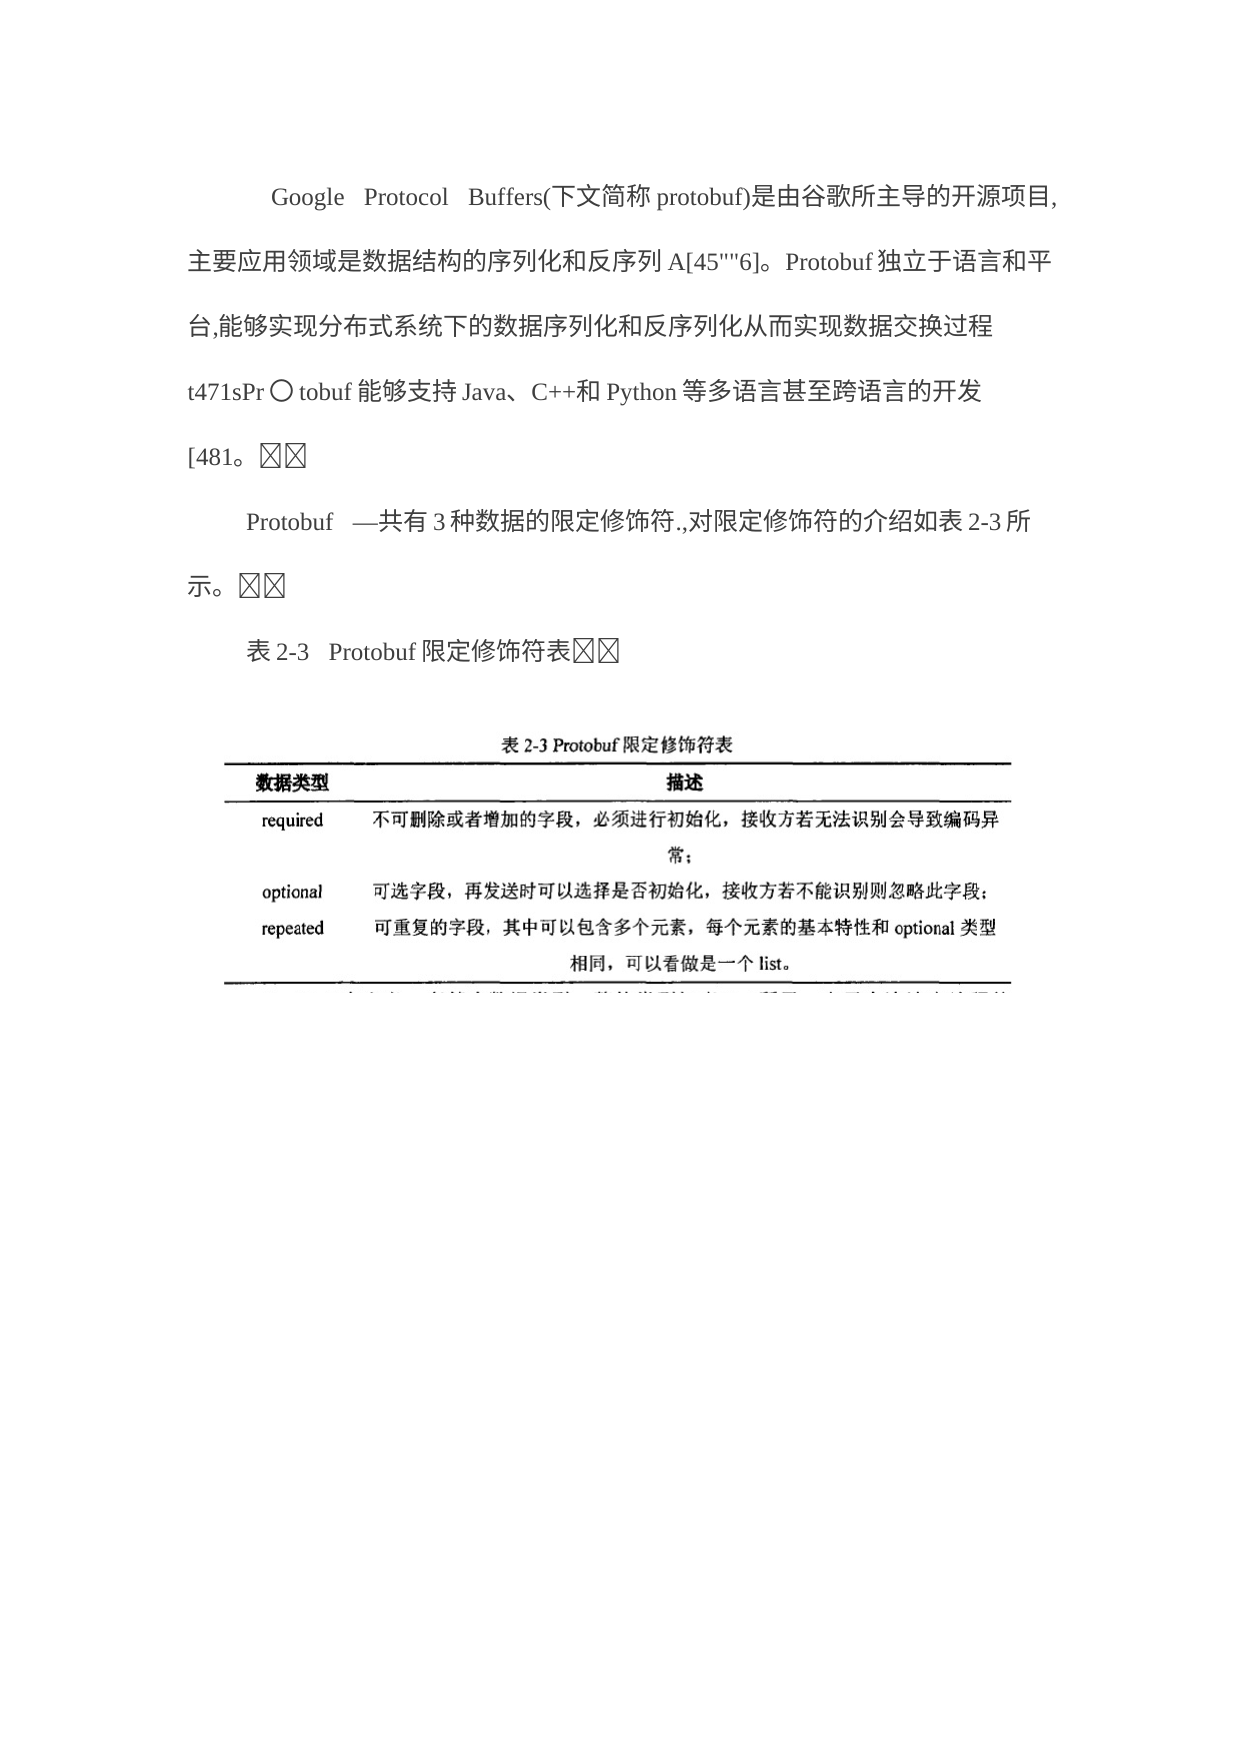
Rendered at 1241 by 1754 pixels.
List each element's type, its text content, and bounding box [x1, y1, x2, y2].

picture [187, 728, 1052, 993]
text 表2-3Protobuf限定修饰符表 [187, 617, 1053, 682]
text GoogleProtocolBuffers(下文简称protobuf)是由谷歌所主导的开源项目,主要应用领域是数据结构的序列化和反序列A[45""6]。Protobuf独立于语言和平台,能够实现分布式系统下的数据序列化和反序列化从而实现数据交换过程t471sPr〇tobuf能够支持Java、C++和Python等多语言甚至跨语言的开发[481。 [187, 162, 1053, 487]
text Protobuf—共有3种数据的限定修饰符.,对限定修饰符的介绍如表2-3所示。 [187, 487, 1053, 617]
